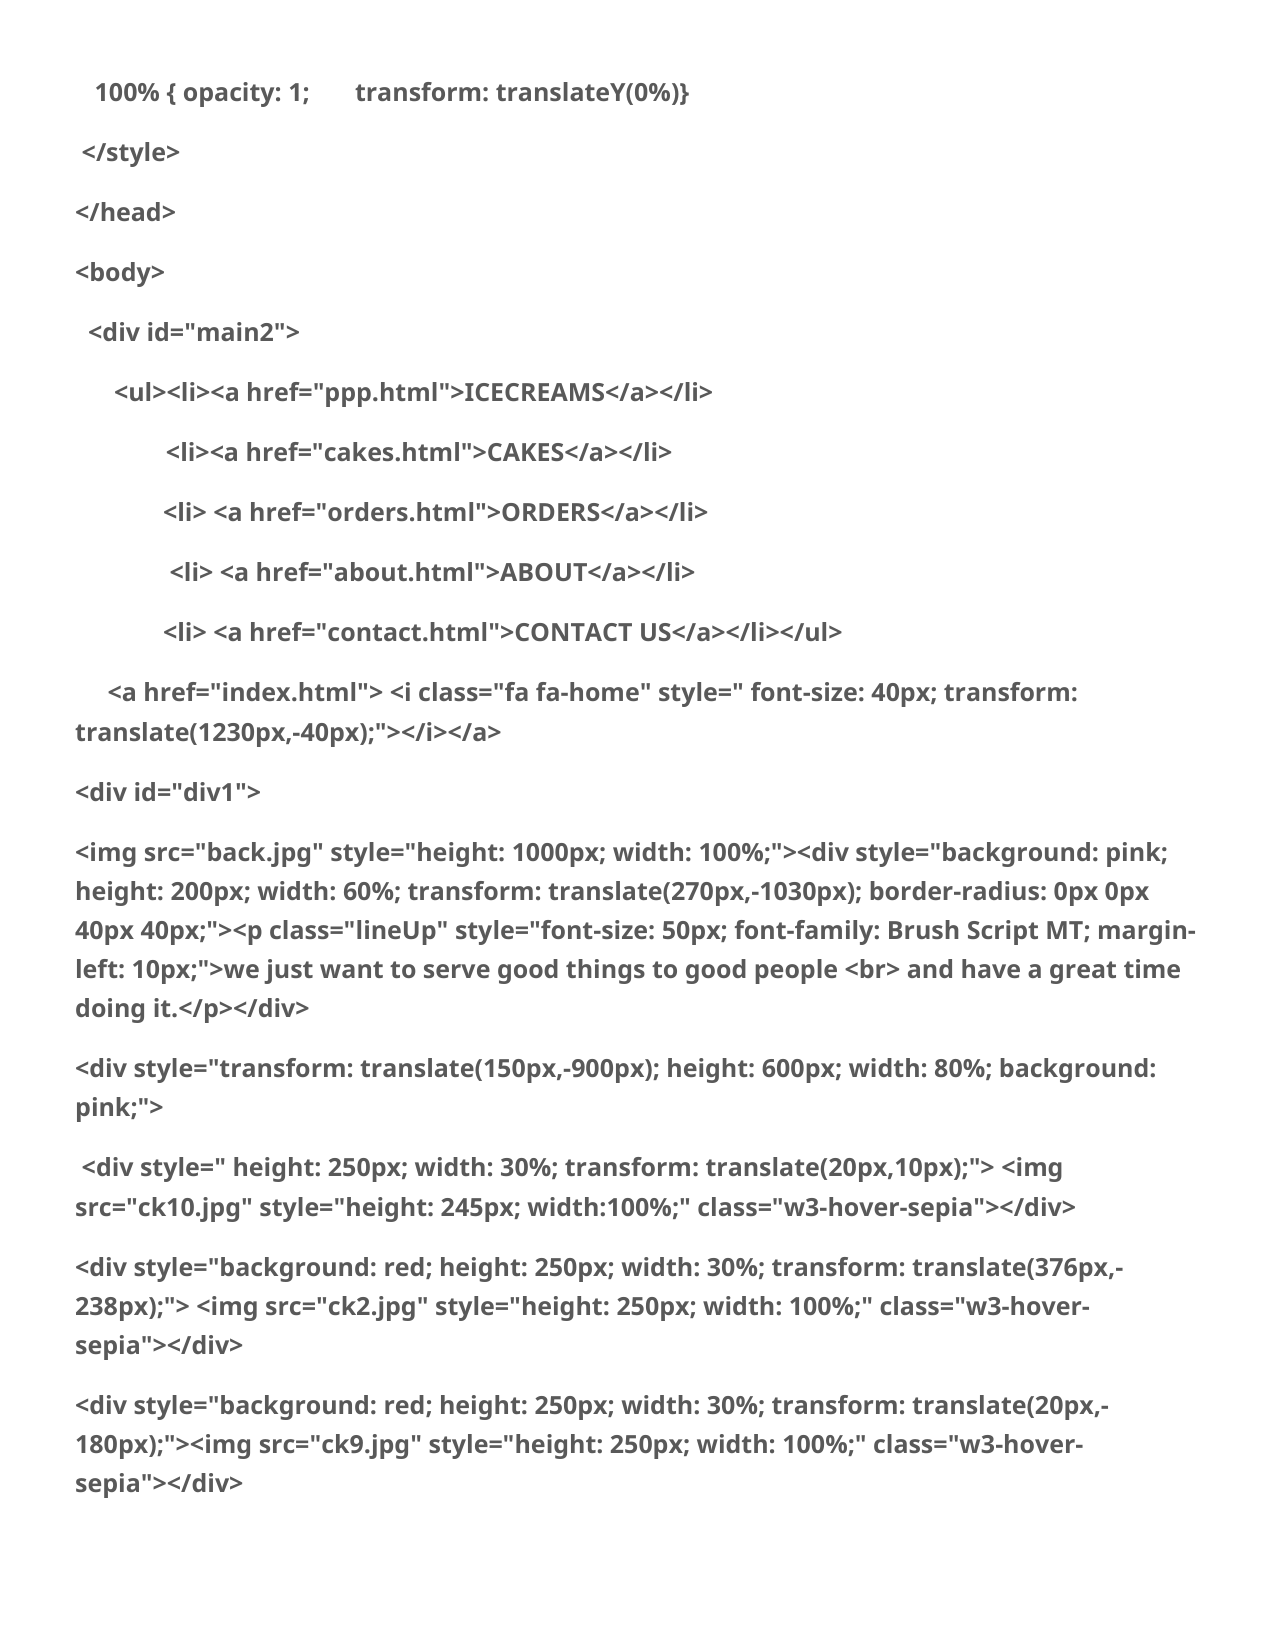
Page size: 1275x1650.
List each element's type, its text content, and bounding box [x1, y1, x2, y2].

text <img src="back.jpg" style="height: 1000px; width: 100%;"><div style="background: pink; height: 200px; width: 60%; transform: translate(270px,-1030px); border-radius: 0px 0px 40px 40px;"><p class="lineUp" style="font-size: 50px; font-family: Brush Script MT; margin-left: 10px;">we just want to serve good things to good people <br> and have a great time doing it.</p></div> [75, 834, 1200, 1025]
text <a href="index.html"> <i class="fa fa-home" style=" font-size: 40px; transform: translate(1230px,-40px);"></i></a> [75, 675, 1200, 748]
text <li><a href="cakes.html">CAKES</a></li> [75, 435, 1200, 469]
text <ul><li><a href="ppp.html">ICECREAMS</a></li> [75, 375, 1200, 409]
text <div style="background: red; height: 250px; width: 30%; transform: translate(20px,-180px);"><img src="ck9.jpg" style="height: 250px; width: 100%;" class="w3-hover-sepia"></div> [75, 1387, 1200, 1500]
text <div style="background: red; height: 250px; width: 30%; transform: translate(376px,-238px);"> <img src="ck2.jpg" style="height: 250px; width: 100%;" class="w3-hover-sepia"></div> [75, 1249, 1200, 1362]
text </style> [75, 135, 1200, 169]
text <li> <a href="orders.html">ORDERS</a></li> [75, 495, 1200, 529]
text </head> [75, 195, 1200, 229]
text <div style="transform: translate(150px,-900px); height: 600px; width: 80%; background: pink;"> [75, 1051, 1200, 1124]
text <div id="main2"> [75, 315, 1200, 349]
text <body> [75, 255, 1200, 289]
text 100% { opacity: 1; transform: translateY(0%)} [75, 75, 1200, 109]
text <div id="div1"> [75, 774, 1200, 808]
text <li> <a href="contact.html">CONTACT US</a></li></ul> [75, 615, 1200, 649]
text <div style=" height: 250px; width: 30%; transform: translate(20px,10px);"> <img src="ck10.jpg" style="height: 245px; width:100%;" class="w3-hover-sepia"></div> [75, 1150, 1200, 1223]
text <li> <a href="about.html">ABOUT</a></li> [75, 555, 1200, 589]
